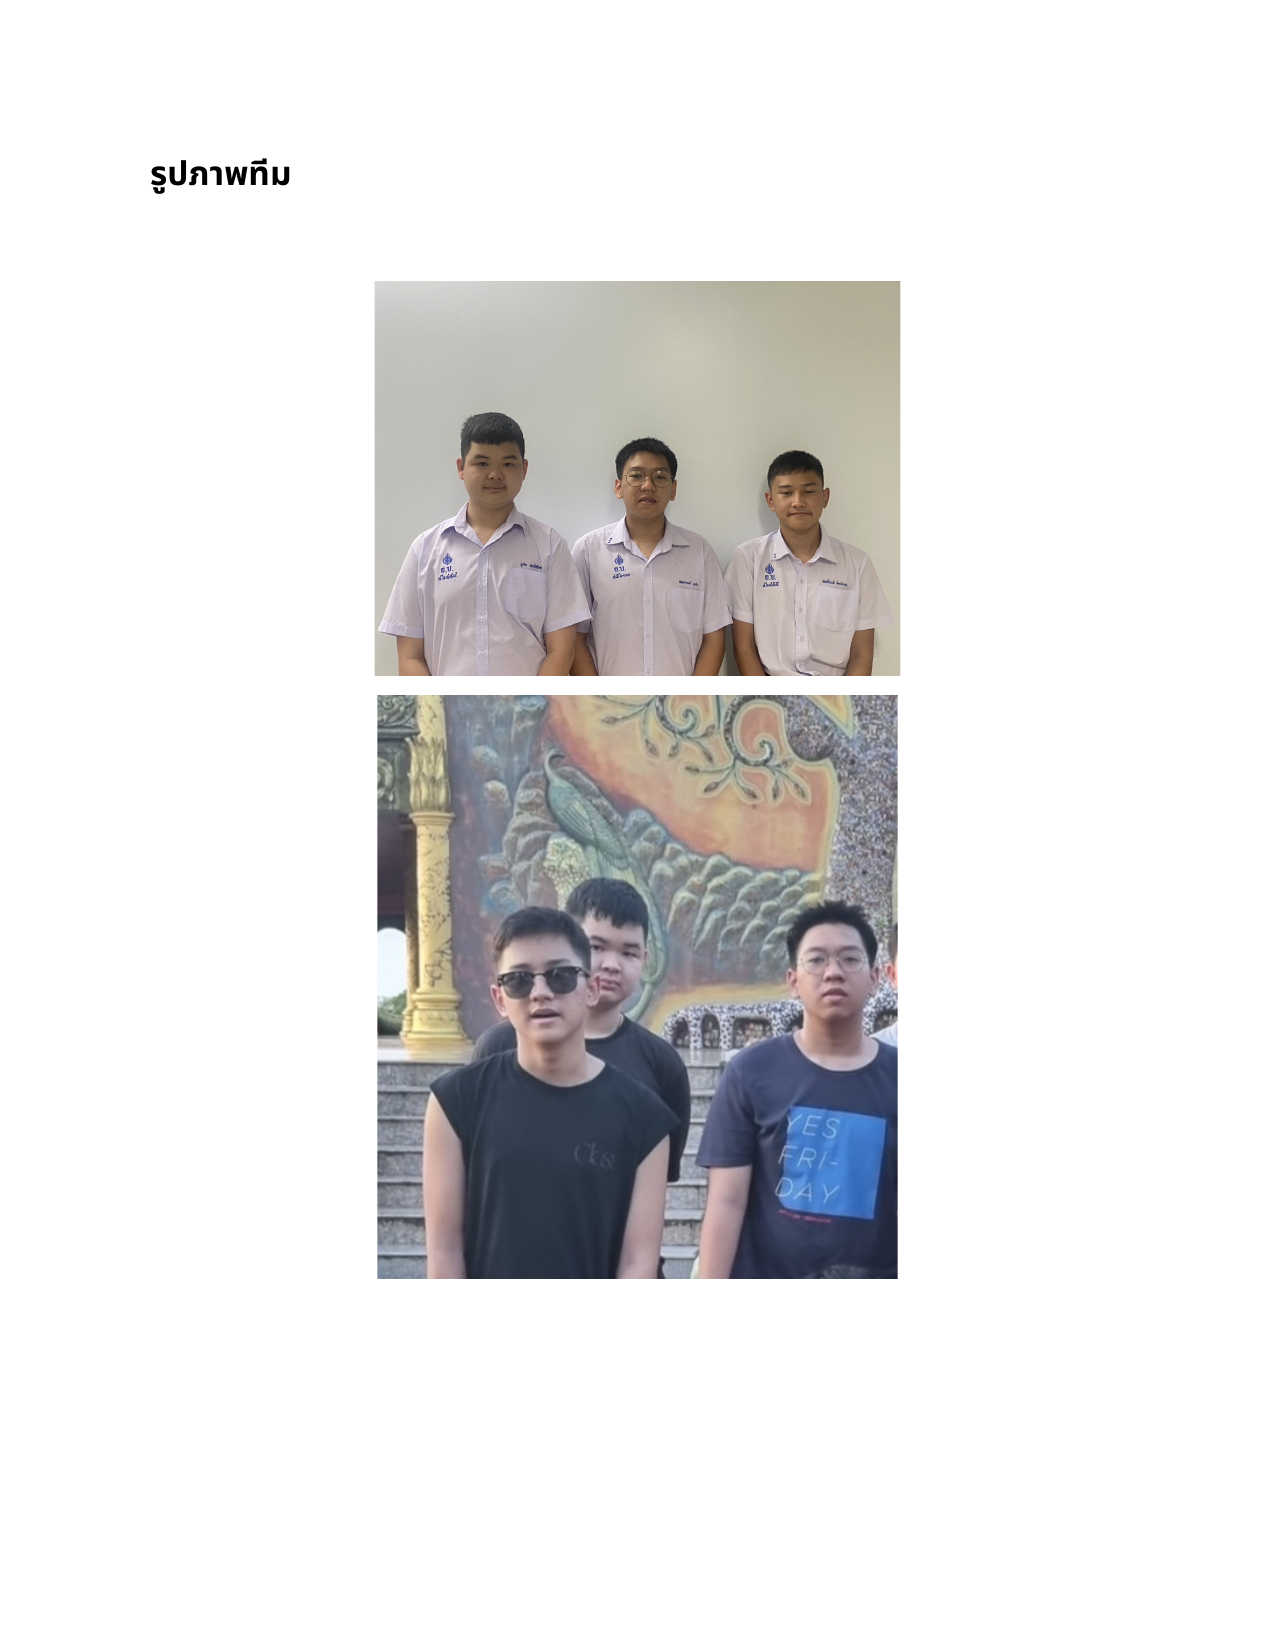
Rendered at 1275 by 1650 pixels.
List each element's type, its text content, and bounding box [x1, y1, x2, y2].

picture [377, 695, 898, 1279]
picture [374, 281, 901, 676]
text รูปภาพทีม [150, 150, 1125, 200]
